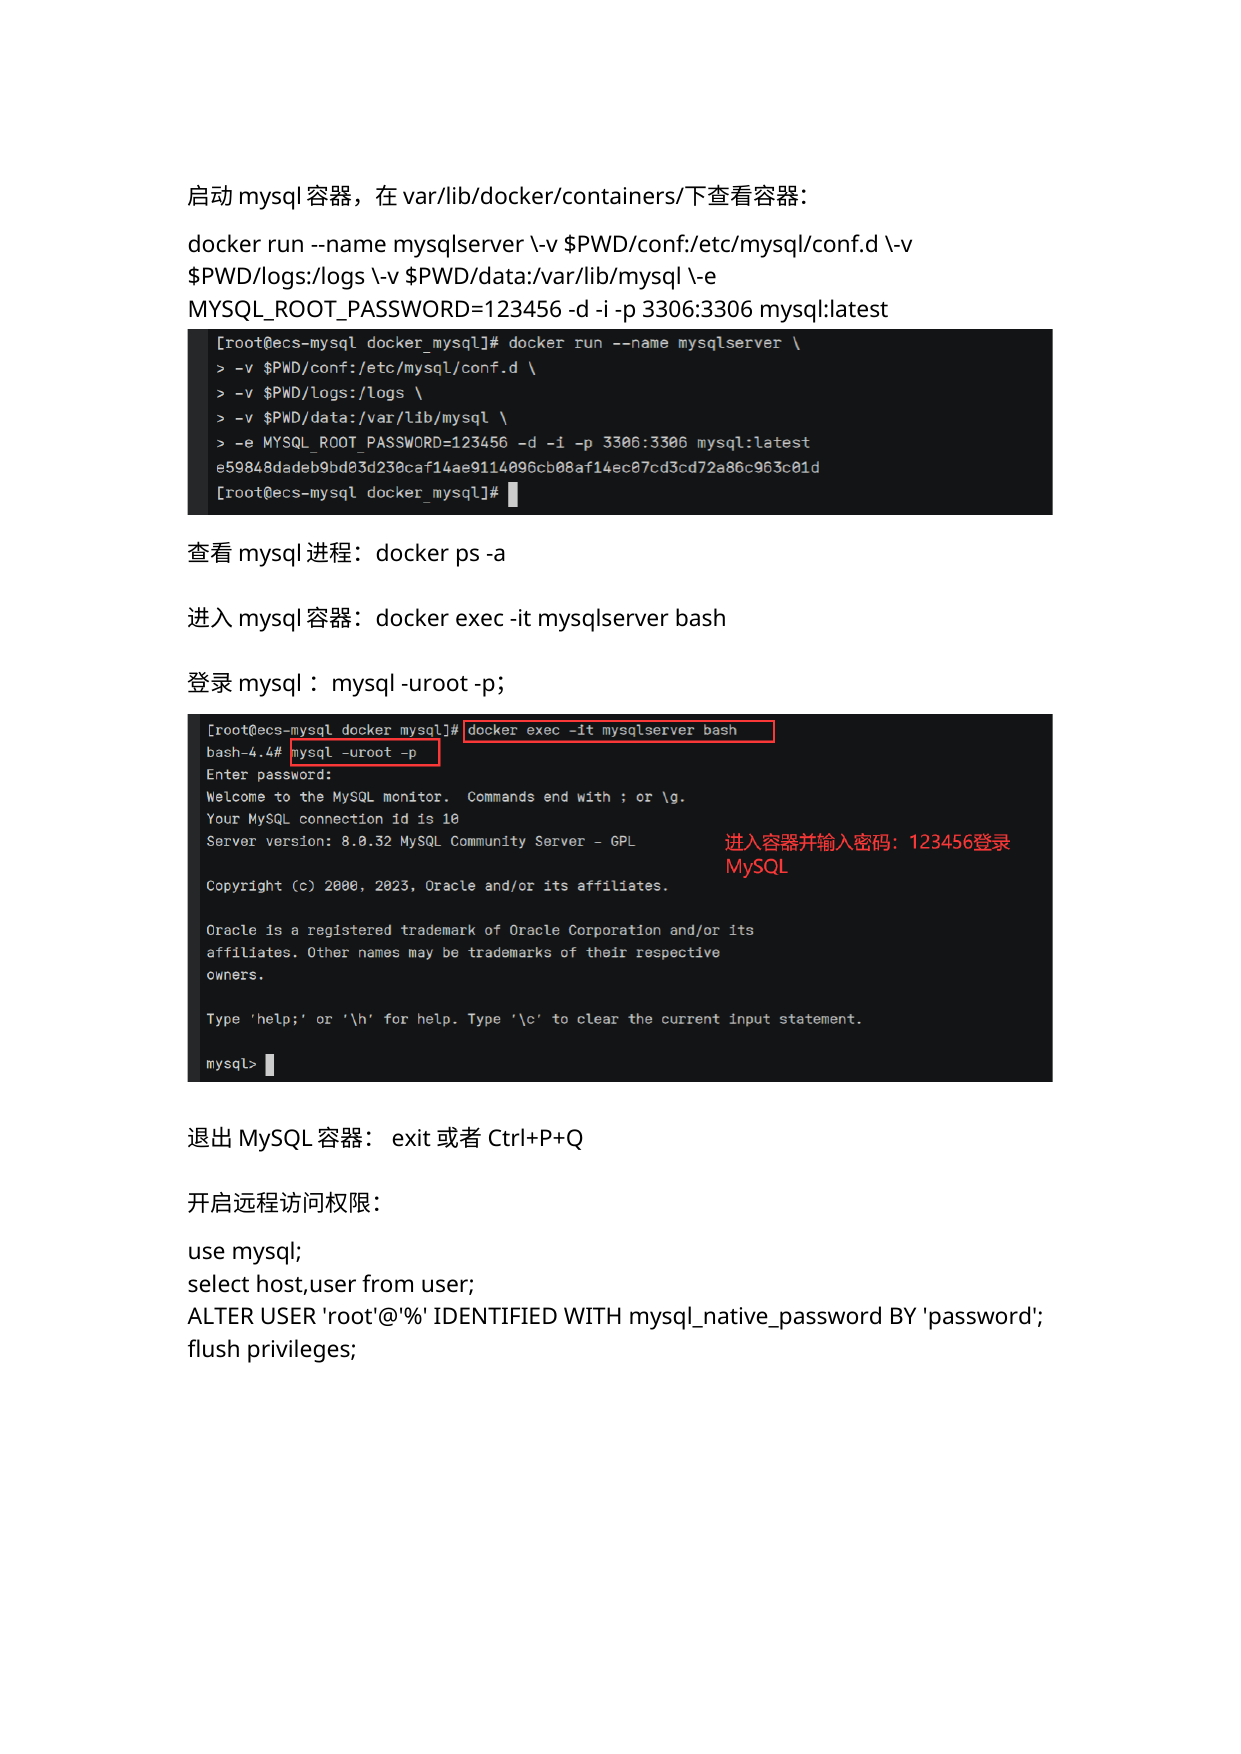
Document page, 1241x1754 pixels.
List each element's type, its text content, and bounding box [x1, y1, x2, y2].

text 启动mysql容器，在var/lib/docker/containers/下查看容器： [187, 162, 1053, 227]
text 查看mysql进程：docker ps -a [187, 519, 1053, 584]
text use mysql; [187, 1234, 1053, 1267]
text 开启远程访问权限： [187, 1169, 1053, 1234]
text docker run --name mysqlserver \-v $PWD/conf:/etc/mysql/conf.d \-v $PWD/logs:/logs \-v $PWD/data:/var/lib/mysql \-e MYSQL_ROOT_PASSWORD=123456 -d -i -p 3306:3306 mysql:latest [187, 227, 1053, 324]
text 进入mysql容器：docker exec -it mysqlserver bash [187, 584, 1053, 649]
text select host,user from user; [187, 1267, 1053, 1299]
picture [187, 329, 1053, 515]
text flush privileges; [187, 1332, 1053, 1364]
picture [187, 714, 1053, 1082]
text ALTER USER 'root'@'%' IDENTIFIED WITH mysql_native_password BY 'password'; [187, 1299, 1053, 1332]
text 退出MySQL容器： exit 或者 Ctrl+P+Q [187, 1082, 1053, 1169]
text 登录mysql ：mysql -uroot -p； [187, 649, 1053, 714]
